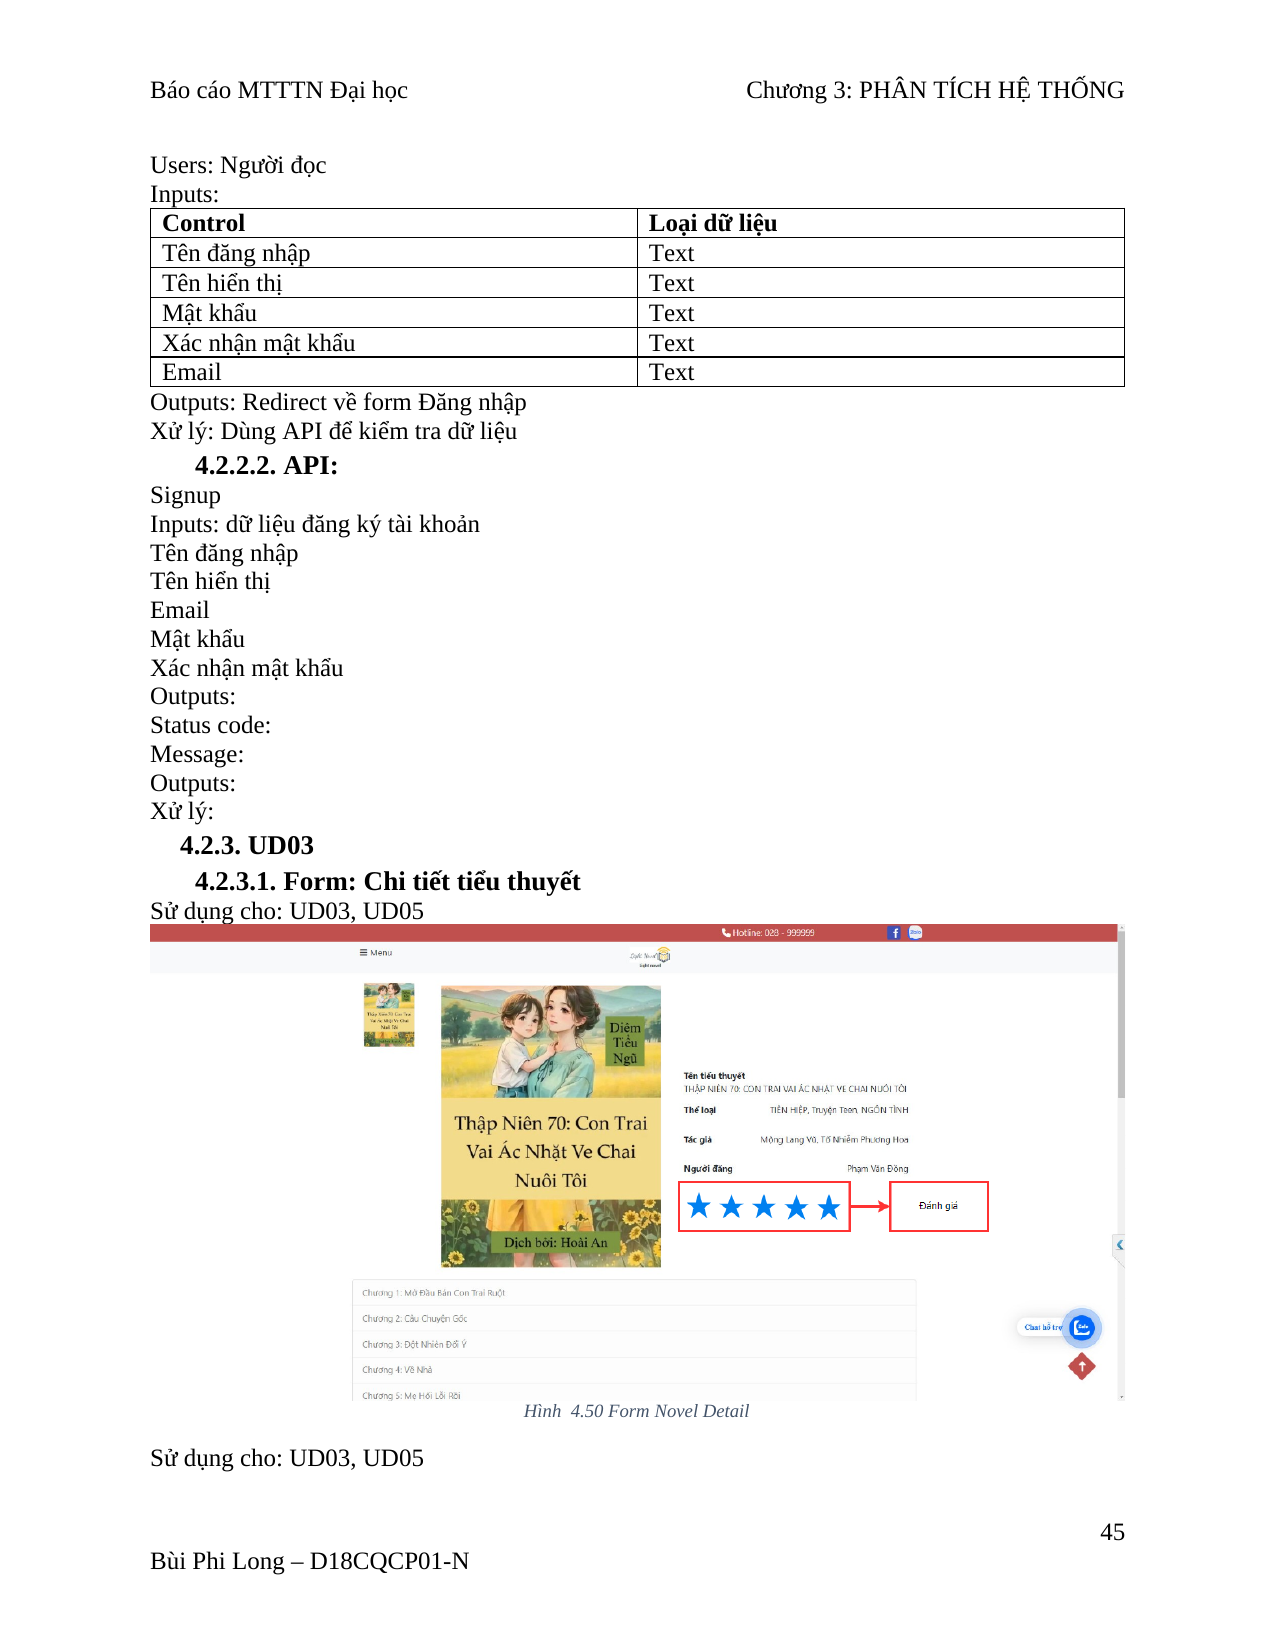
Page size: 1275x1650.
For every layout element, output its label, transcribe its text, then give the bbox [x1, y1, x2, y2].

text Outputs: [150, 768, 1125, 796]
table_cell Xác nhận mật khẩu [151, 328, 637, 356]
text Xử lý: Dùng API để kiểm tra dữ liệu [150, 416, 1125, 445]
table_cell Text [638, 268, 1124, 297]
picture [150, 924, 1125, 1401]
subtitle UD03 [180, 829, 1125, 860]
text Tên hiển thị [150, 566, 1125, 595]
text Email [150, 595, 1125, 624]
text Sử dụng cho: UD03, UD05 [150, 896, 1125, 924]
table_cell Mật khẩu [151, 298, 637, 327]
table_header Loại dữ liệu [638, 209, 1124, 237]
text Users: Người đọc [150, 150, 1125, 179]
table_header Control [151, 209, 637, 237]
subtitle Form: Chi tiết tiểu thuyết [195, 864, 1125, 896]
text Sử dụng cho: UD03, UD05 [150, 1443, 1125, 1471]
text Signup [150, 480, 1125, 509]
table_cell Text [638, 328, 1124, 356]
table_cell Tên hiển thị [151, 268, 637, 297]
text Xử lý: [150, 796, 1125, 825]
text Message: [150, 739, 1125, 768]
text Outputs: [150, 681, 1125, 710]
text Outputs: Redirect về form Đăng nhập [150, 387, 1125, 416]
text Inputs: dữ liệu đăng ký tài khoản [150, 509, 1125, 538]
text Mật khẩu [150, 624, 1125, 653]
text Tên đăng nhập [150, 538, 1125, 566]
table_cell Text [638, 358, 1124, 386]
table_cell Text [638, 298, 1124, 327]
table_cell Tên đăng nhập [151, 238, 637, 267]
text Inputs: [150, 179, 1125, 207]
table_cell Email [151, 358, 637, 386]
text Xác nhận mật khẩu [150, 653, 1125, 681]
text Status code: [150, 710, 1125, 739]
subtitle API: [195, 449, 1125, 480]
table_cell Text [638, 238, 1124, 267]
